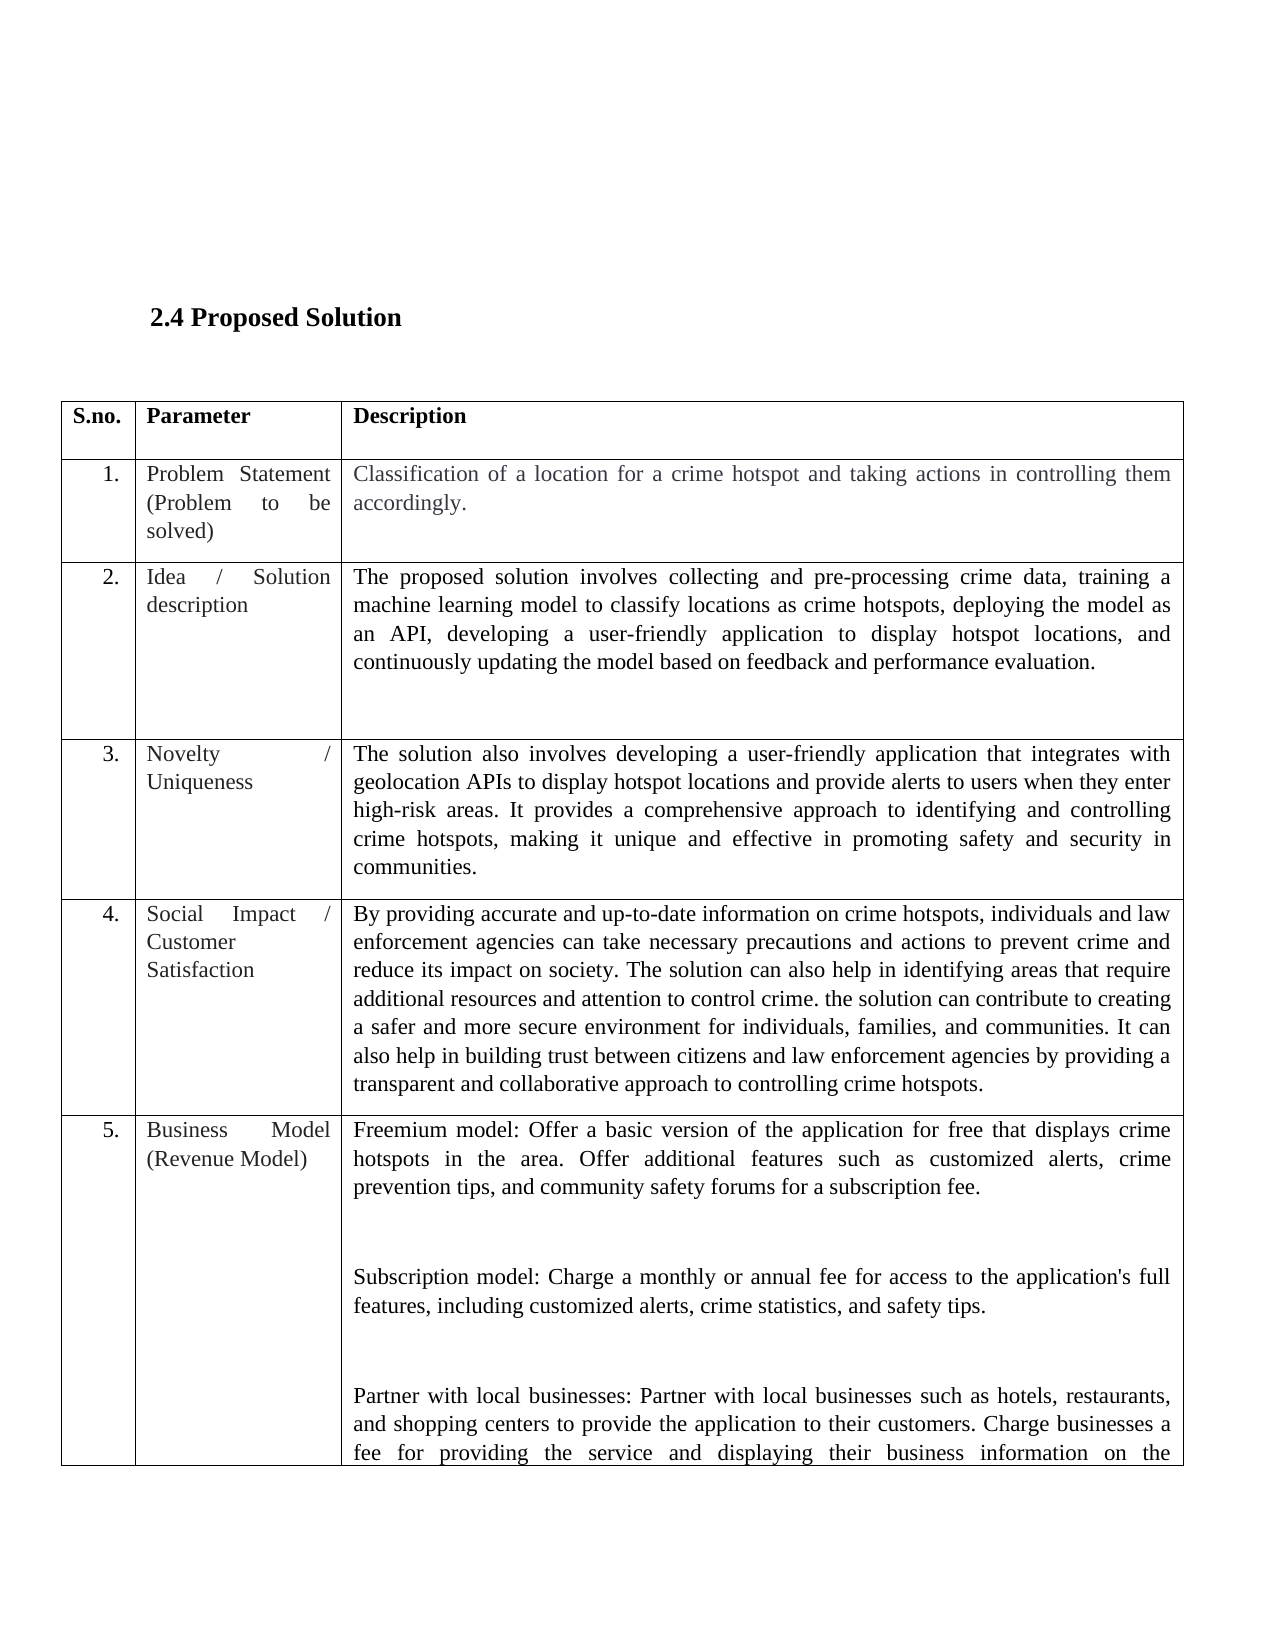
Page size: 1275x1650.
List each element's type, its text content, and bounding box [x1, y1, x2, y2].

table_header S.no. [62, 402, 135, 459]
table_header Parameter [136, 402, 341, 459]
table_cell Social Impact / Customer Satisfaction [136, 900, 341, 1115]
table_cell By providing accurate and up-to-date information on crime hotspots, individuals and law enforcement agencies can take necessary precautions and actions to prevent crime and reduce its impact on society. The solution can also help in identifying areas that require additional resources and attention to control crime. the solution can contribute to creating a safer and more secure environment for individuals, families, and communities. It can also help in building trust between citizens and law enforcement agencies by providing a transparent and collaborative approach to controlling crime hotspots. [342, 900, 1183, 1115]
table_cell Idea / Solution description [136, 563, 341, 739]
table_cell Classification of a location for a crime hotspot and taking actions in controlling them accordingly. [342, 460, 1183, 562]
table_cell [62, 900, 135, 1115]
table_cell [62, 1116, 135, 1465]
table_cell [342, 1116, 1183, 1465]
table_header Description [342, 402, 1183, 459]
table_cell Novelty / Uniqueness [136, 740, 341, 898]
table_cell [62, 460, 135, 562]
text 2.4 Proposed Solution [150, 301, 1125, 332]
table_cell [62, 740, 135, 898]
table_cell The proposed solution involves collecting and pre-processing crime data, training a machine learning model to classify locations as crime hotspots, deploying the model as an API, developing a user-friendly application to display hotspot locations, and continuously updating the model based on feedback and performance evaluation. [342, 563, 1183, 739]
table_cell The solution also involves developing a user-friendly application that integrates with geolocation APIs to display hotspot locations and provide alerts to users when they enter high-risk areas. It provides a comprehensive approach to identifying and controlling crime hotspots, making it unique and effective in promoting safety and security in communities. [342, 740, 1183, 898]
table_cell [136, 1116, 341, 1465]
table_cell [62, 563, 135, 739]
table_cell Problem Statement (Problem to be solved) [136, 460, 341, 562]
